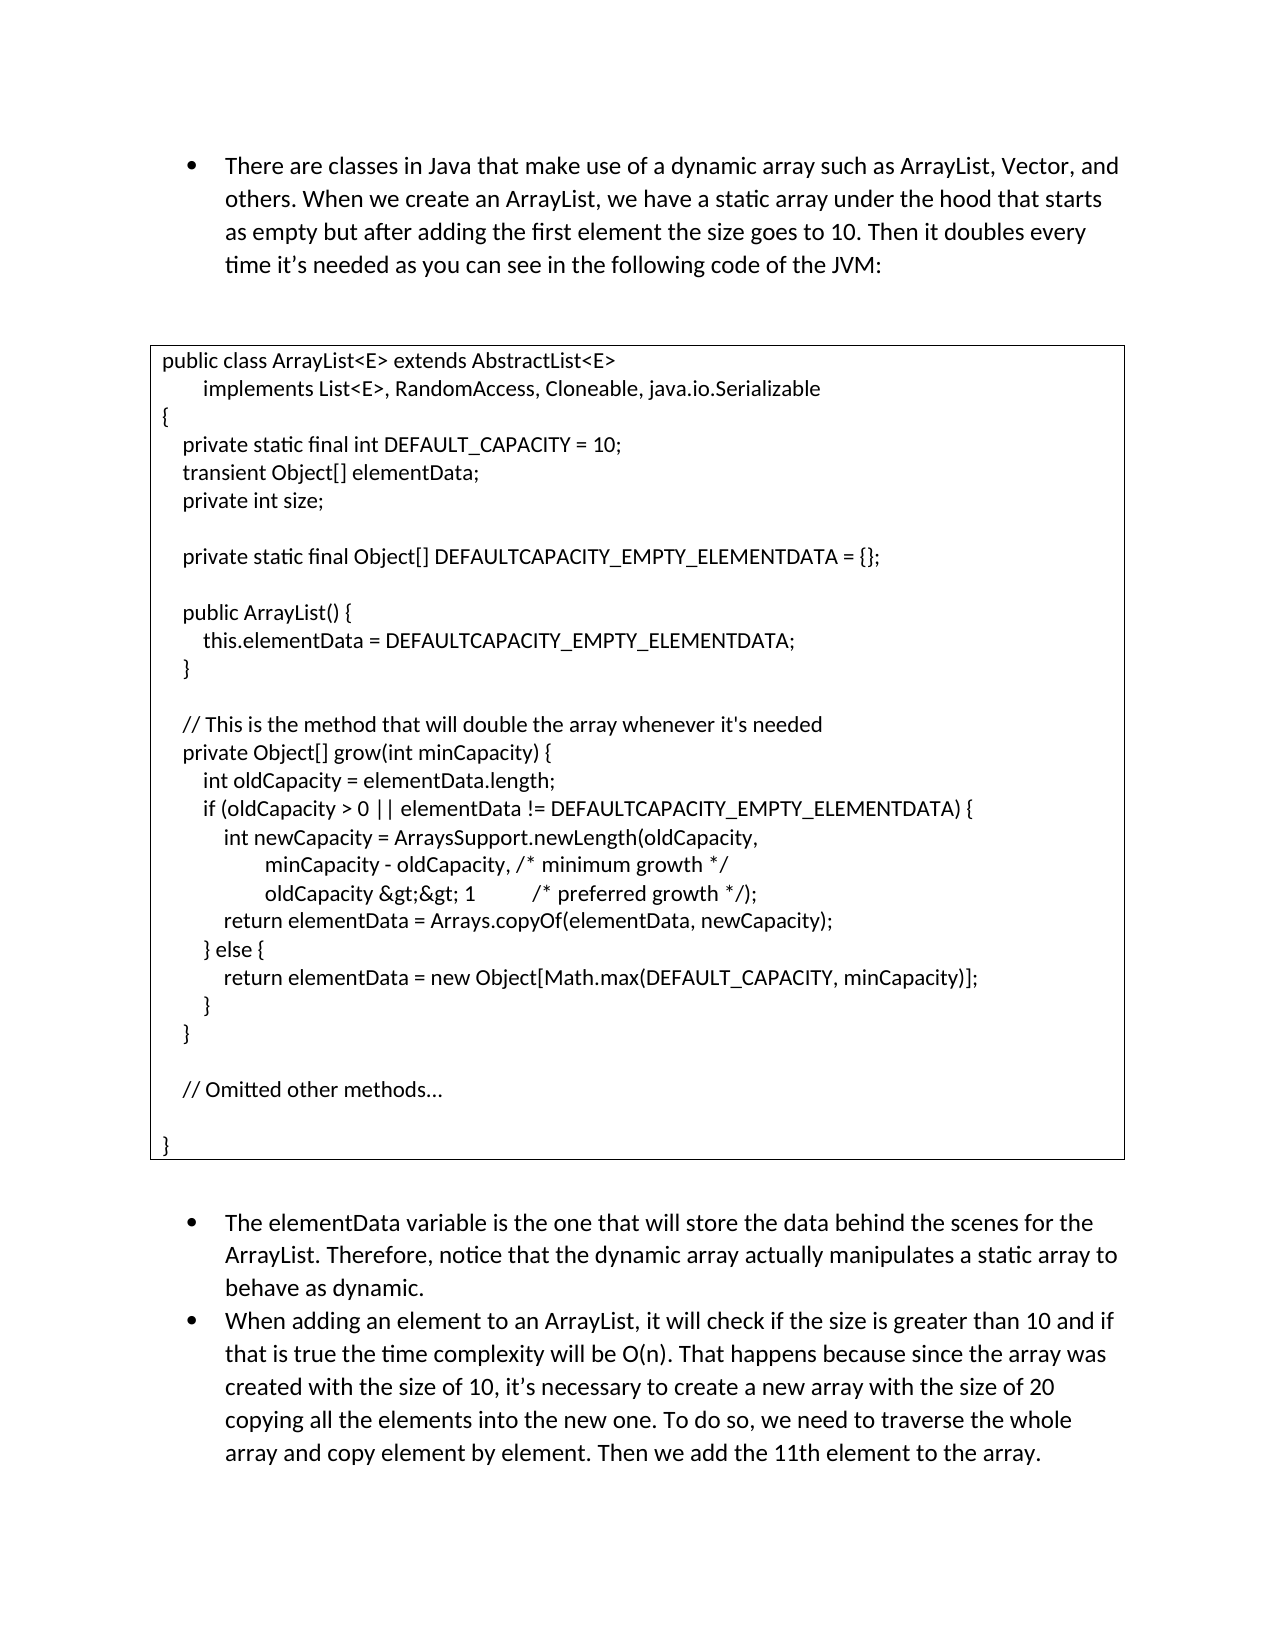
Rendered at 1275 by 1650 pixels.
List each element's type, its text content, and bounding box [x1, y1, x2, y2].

list There are classes in Java that make use of a dynamic array such as ArrayList, Vector, and others. When we create an ArrayList, we have a static array under the hood that starts as empty but after adding the first element the size goes to 10. Then it doubles every time it’s needed as you can see in the following code of the JVM: [187, 150, 1125, 279]
list The elementData variable is the one that will store the data behind the scenes for the ArrayList. Therefore, notice that the dynamic array actually manipulates a static array to behave as dynamic. [187, 1207, 1125, 1303]
table_header public class ArrayList<E> extends AbstractList<E> implements List<E>, RandomAccess, Cloneable, java.io.Serializable { private static final int DEFAULT_CAPACITY = 10; transient Object[] elementData; private int size; private static final Object[] DEFAULTCAPACITY_EMPTY_ELEMENTDATA = {}; public ArrayList() { this.elementData = DEFAULTCAPACITY_EMPTY_ELEMENTDATA; } // This is the method that will double the array whenever it's needed private Object[] grow(int minCapacity) { int oldCapacity = elementData.length; if (oldCapacity > 0 || elementData != DEFAULTCAPACITY_EMPTY_ELEMENTDATA) { int newCapacity = ArraysSupport.newLength(oldCapacity, minCapacity - oldCapacity, /* minimum growth */ oldCapacity &gt;&gt; 1 /* preferred growth */); return elementData = Arrays.copyOf(elementData, newCapacity); } else { return elementData = new Object[Math.max(DEFAULT_CAPACITY, minCapacity)]; } } // Omitted other methods... } [151, 346, 1124, 1159]
list When adding an element to an ArrayList, it will check if the size is greater than 10 and if that is true the time complexity will be O(n). That happens because since the array was created with the size of 10, it’s necessary to create a new array with the size of 20 copying all the elements into the new one. To do so, we need to traverse the whole array and copy element by element. Then we add the 11th element to the array. [187, 1306, 1125, 1468]
